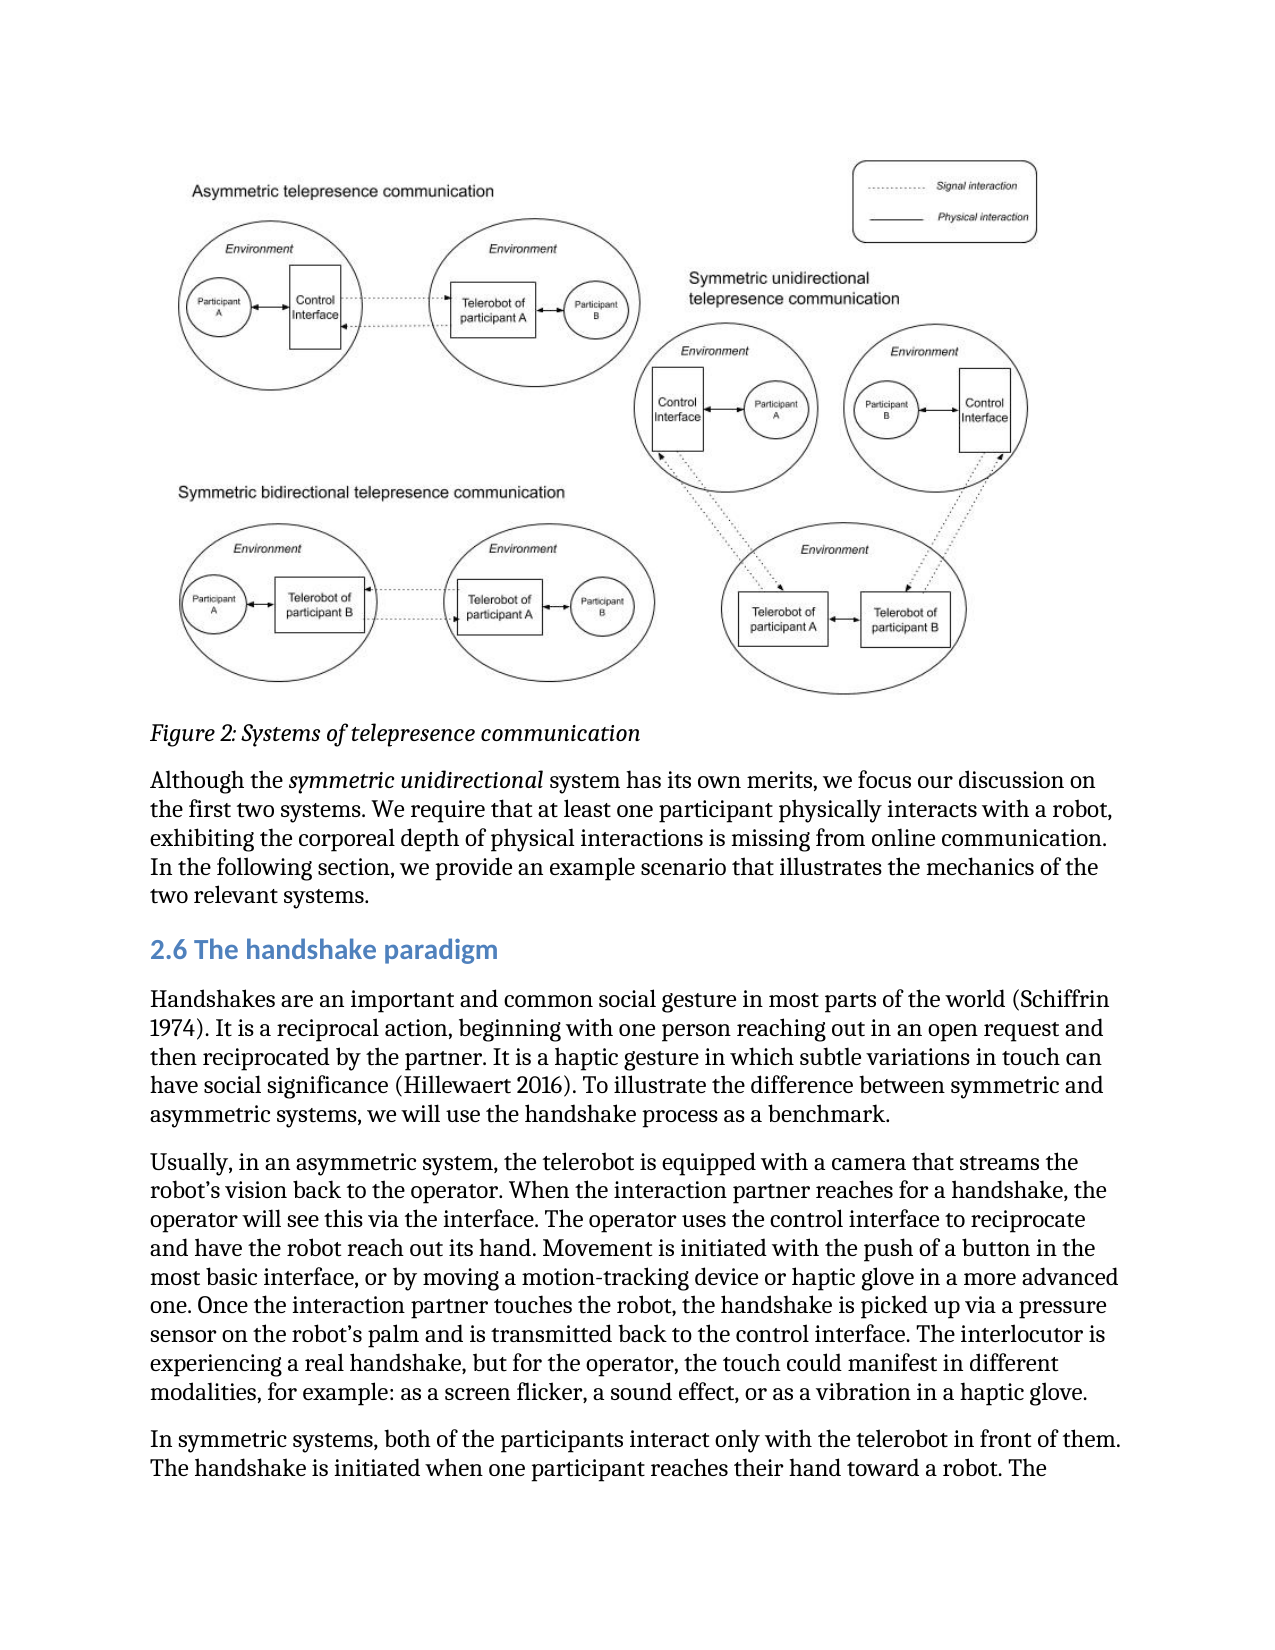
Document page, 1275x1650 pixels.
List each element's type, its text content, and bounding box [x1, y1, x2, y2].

subtitle 2.6 The handshake paradigm [150, 931, 1125, 966]
text Although the symmetric unidirectional system has its own merits, we focus our discussion on the first two systems. We require that at least one participant physically interacts with a robot, exhibiting the corporeal depth of physical interactions is missing from online communication. In the following section, we provide an example scenario that illustrates the mechanics of the two relevant systems. [150, 766, 1125, 910]
text Handshakes are an important and common social gesture in most parts of the world (Schiffrin 1974). It is a reciprocal action, beginning with one person reaching out in an open request and then reciprocated by the partner. It is a haptic gesture in which subtle variations in touch can have social significance (Hillewaert 2016). To illustrate the difference between symmetric and asymmetric systems, we will use the handshake process as a benchmark. [150, 985, 1125, 1129]
text Figure 2: Systems of telepresence communication [150, 719, 1125, 747]
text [150, 1425, 1125, 1483]
text Usually, in an asymmetric system, the telerobot is equipped with a camera that streams the robot’s vision back to the operator. When the interaction partner reaches for a handshake, the operator will see this via the interface. The operator uses the control interface to reciprocate and have the robot reach out its hand. Movement is initiated with the push of a button in the most basic interface, or by moving a motion-tracking device or haptic glove in a more advanced one. Once the interaction partner touches the robot, the handshake is picked up via a pressure sensor on the robot’s palm and is transmitted back to the control interface. The interlocutor is experiencing a real handshake, but for the operator, the touch could manifest in different modalities, for example: as a screen flicker, a sound effect, or as a vibration in a haptic glove. [150, 1148, 1125, 1406]
picture [168, 150, 1044, 698]
